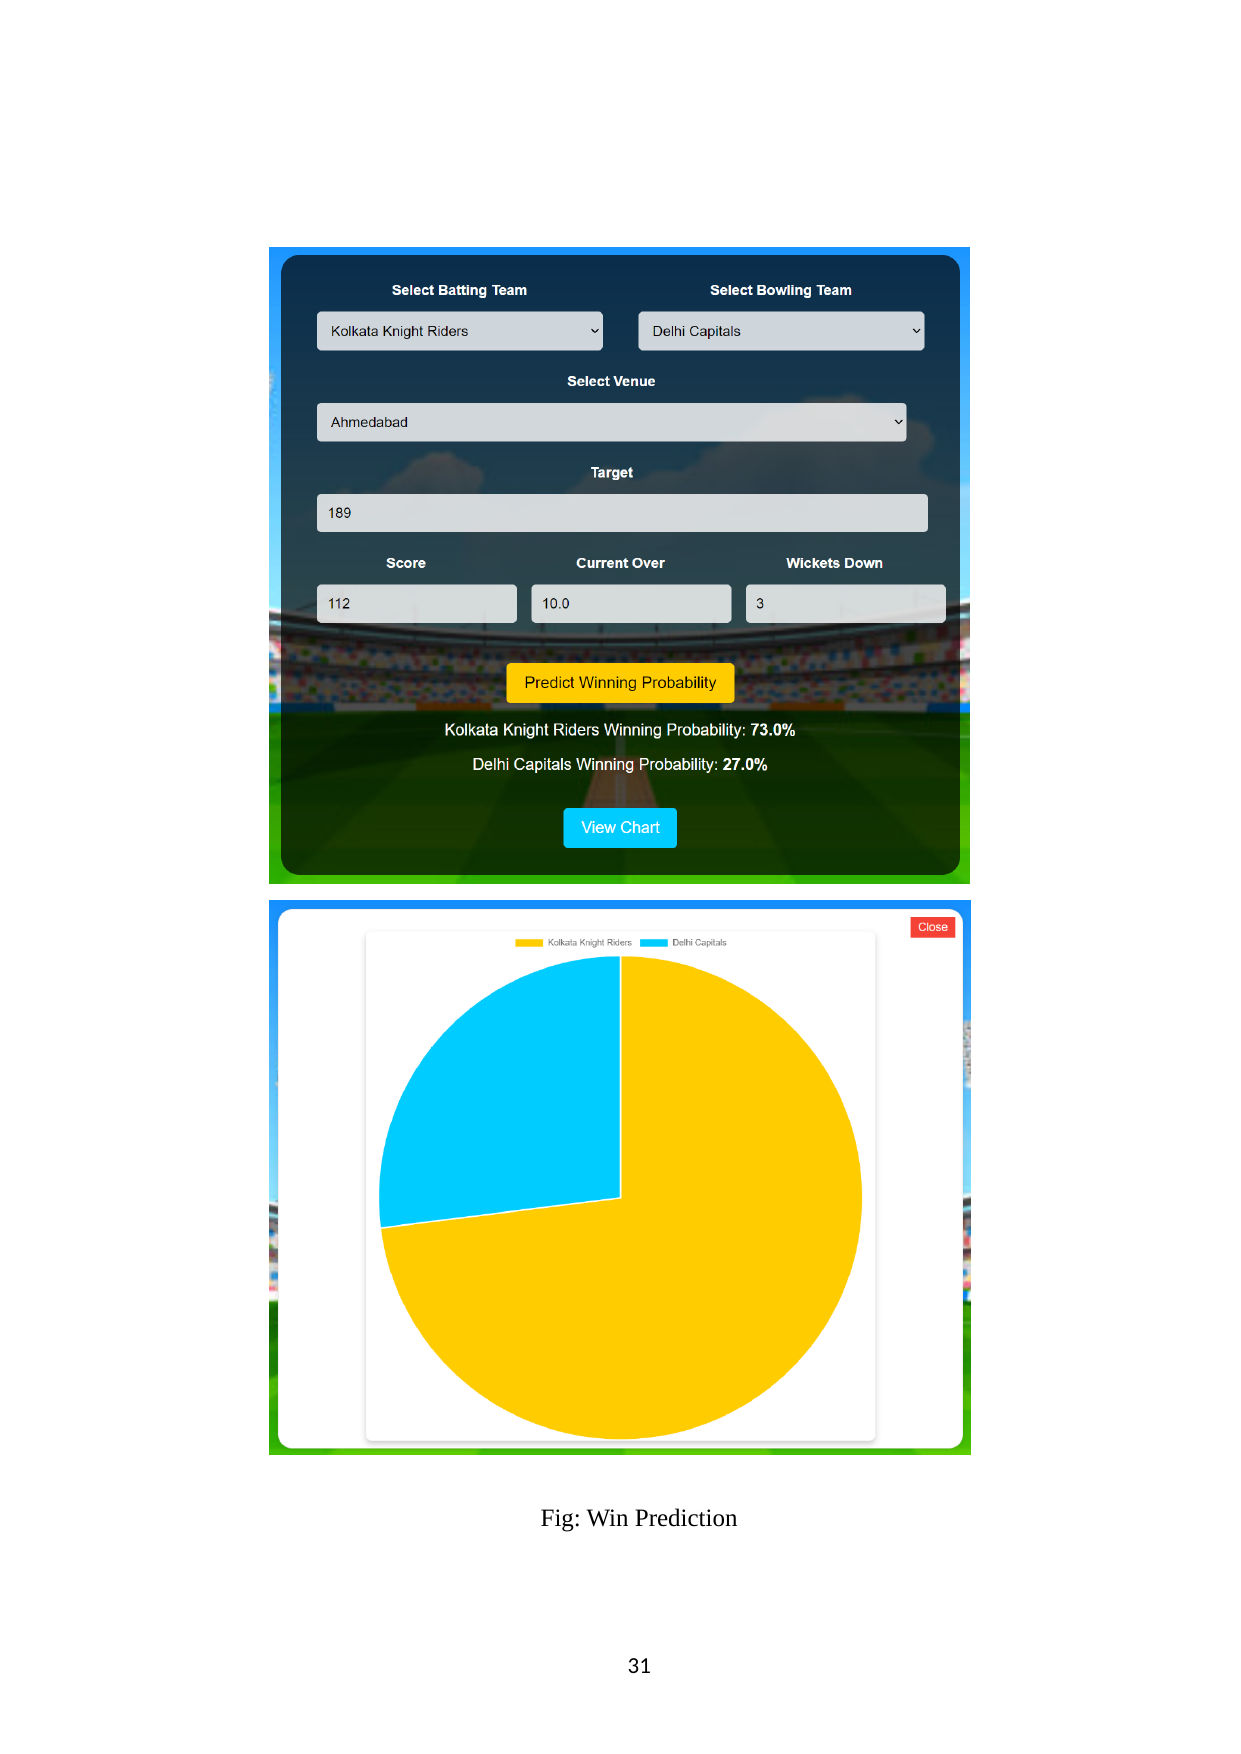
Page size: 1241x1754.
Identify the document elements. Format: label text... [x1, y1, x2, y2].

picture [269, 900, 971, 1455]
text Fig: Win Prediction [225, 1503, 1053, 1531]
picture [269, 247, 970, 884]
